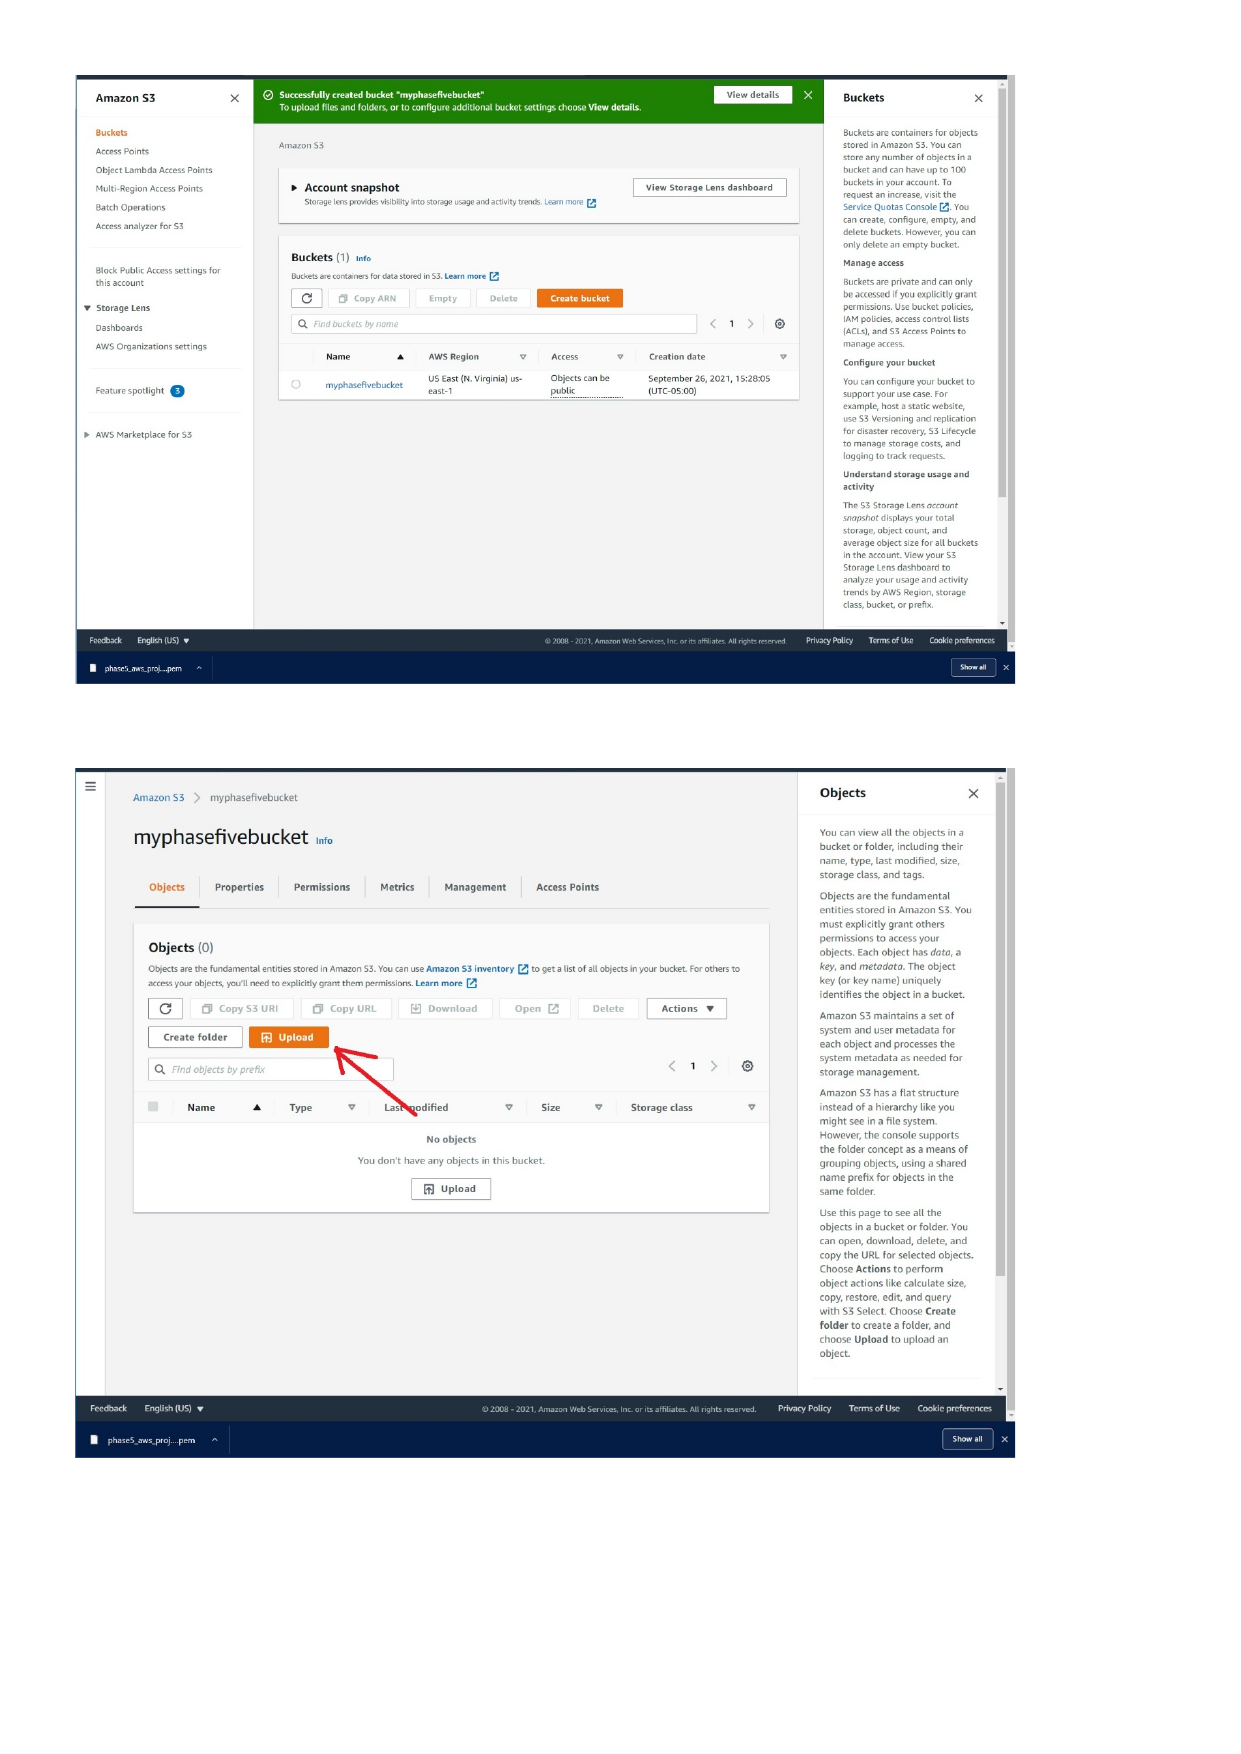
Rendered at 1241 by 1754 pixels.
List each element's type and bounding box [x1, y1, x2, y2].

picture [75, 75, 1016, 684]
picture [75, 768, 1016, 1458]
